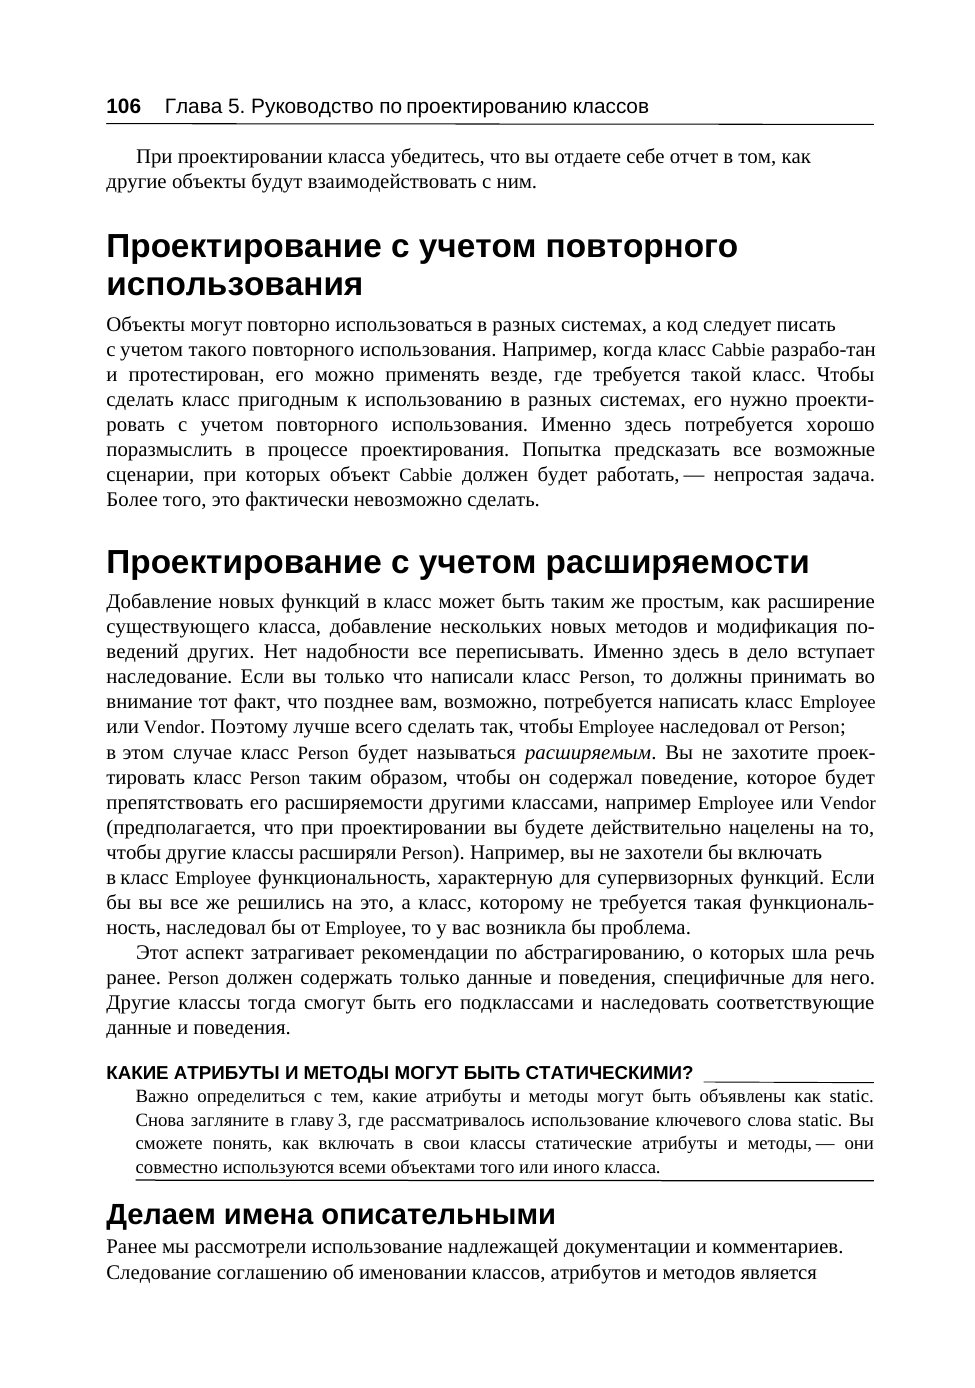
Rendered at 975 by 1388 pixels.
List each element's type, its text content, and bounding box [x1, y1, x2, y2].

text Проектирование с учетом повторного использования [106, 226, 763, 303]
text При проектировании класса убедитесь, что вы отдаете себе отчет в том, как другие объекты будут взаимодействовать с ним. [106, 144, 876, 193]
list класс Employee функциональность, характерную для супервизорных функций. Если бы вы все же решились на это, а класс, которому не требуется такая функциональ-ность, наследовал бы от Employee, то у вас возникла бы проблема. [106, 865, 876, 939]
text КАКИЕ АТРИБУТЫ И МЕТОДЫ МОГУТ БЫТЬ СТАТИЧЕСКИМИ? [106, 1062, 876, 1083]
text Важно определиться с тем, какие атрибуты и методы могут быть объявлены как static. Снова загляните в главу 3, где рассматривалось использование ключевого слова static. Вы сможете понять, как включать в свои классы статические атрибуты и методы, — они совместно используются всеми объектами того или иного класса. [135, 1085, 876, 1177]
text Делаем имена описательными [106, 1197, 876, 1230]
list учетом такого повторного использования. Например, когда класс Cabbie разрабо-тан и протестирован, его можно применять везде, где требуется такой класс. Чтобы сделать класс пригодным к использованию в разных системах, его нужно проекти-ровать с учетом повторного использования. Именно здесь потребуется хорошо поразмыслить в процессе проектирования. Попытка предсказать все возможные сценарии, при которых объект Cabbie должен будет работать, — непростая задача. Более того, это фактически невозможно сделать. [106, 337, 876, 511]
text Ранее мы рассмотрели использование надлежащей документации и комментариев. Следование соглашению об именовании классов, атрибутов и методов является [106, 1234, 876, 1284]
text Проектирование с учетом расширяемости [106, 542, 876, 581]
text Этот аспект затрагивает рекомендации по абстрагированию, о которых шла речь ранее. Person должен содержать только данные и поведения, специфичные для него. Другие классы тогда смогут быть его подклассами и наследовать соответствующие данные и поведения. [106, 940, 876, 1039]
text Объекты могут повторно использоваться в разных системах, а код следует писать [106, 311, 876, 336]
list Глава 5. Руководство по проектированию классов [106, 94, 876, 118]
text Добавление новых функций в класс может быть таким же простым, как расширение существующего класса, добавление нескольких новых методов и модификация по-ведений других. Нет надобности все переписывать. Именно здесь в дело вступает наследование. Если вы только что написали класс Person, то должны принимать во внимание тот факт, что позднее вам, возможно, потребуется написать класс Employee или Vendor. Поэтому лучше всего сделать так, чтобы Employee наследовал от Person; [106, 589, 876, 738]
list этом случае класс Person будет называться расширяемым. Вы не захотите проек-тировать класс Person таким образом, чтобы он содержал поведение, которое будет препятствовать его расширяемости другими классами, например Employee или Vendor (предполагается, что при проектировании вы будете действительно нацелены на то, чтобы другие классы расширяли Person). Например, вы не захотели бы включать [106, 739, 876, 864]
